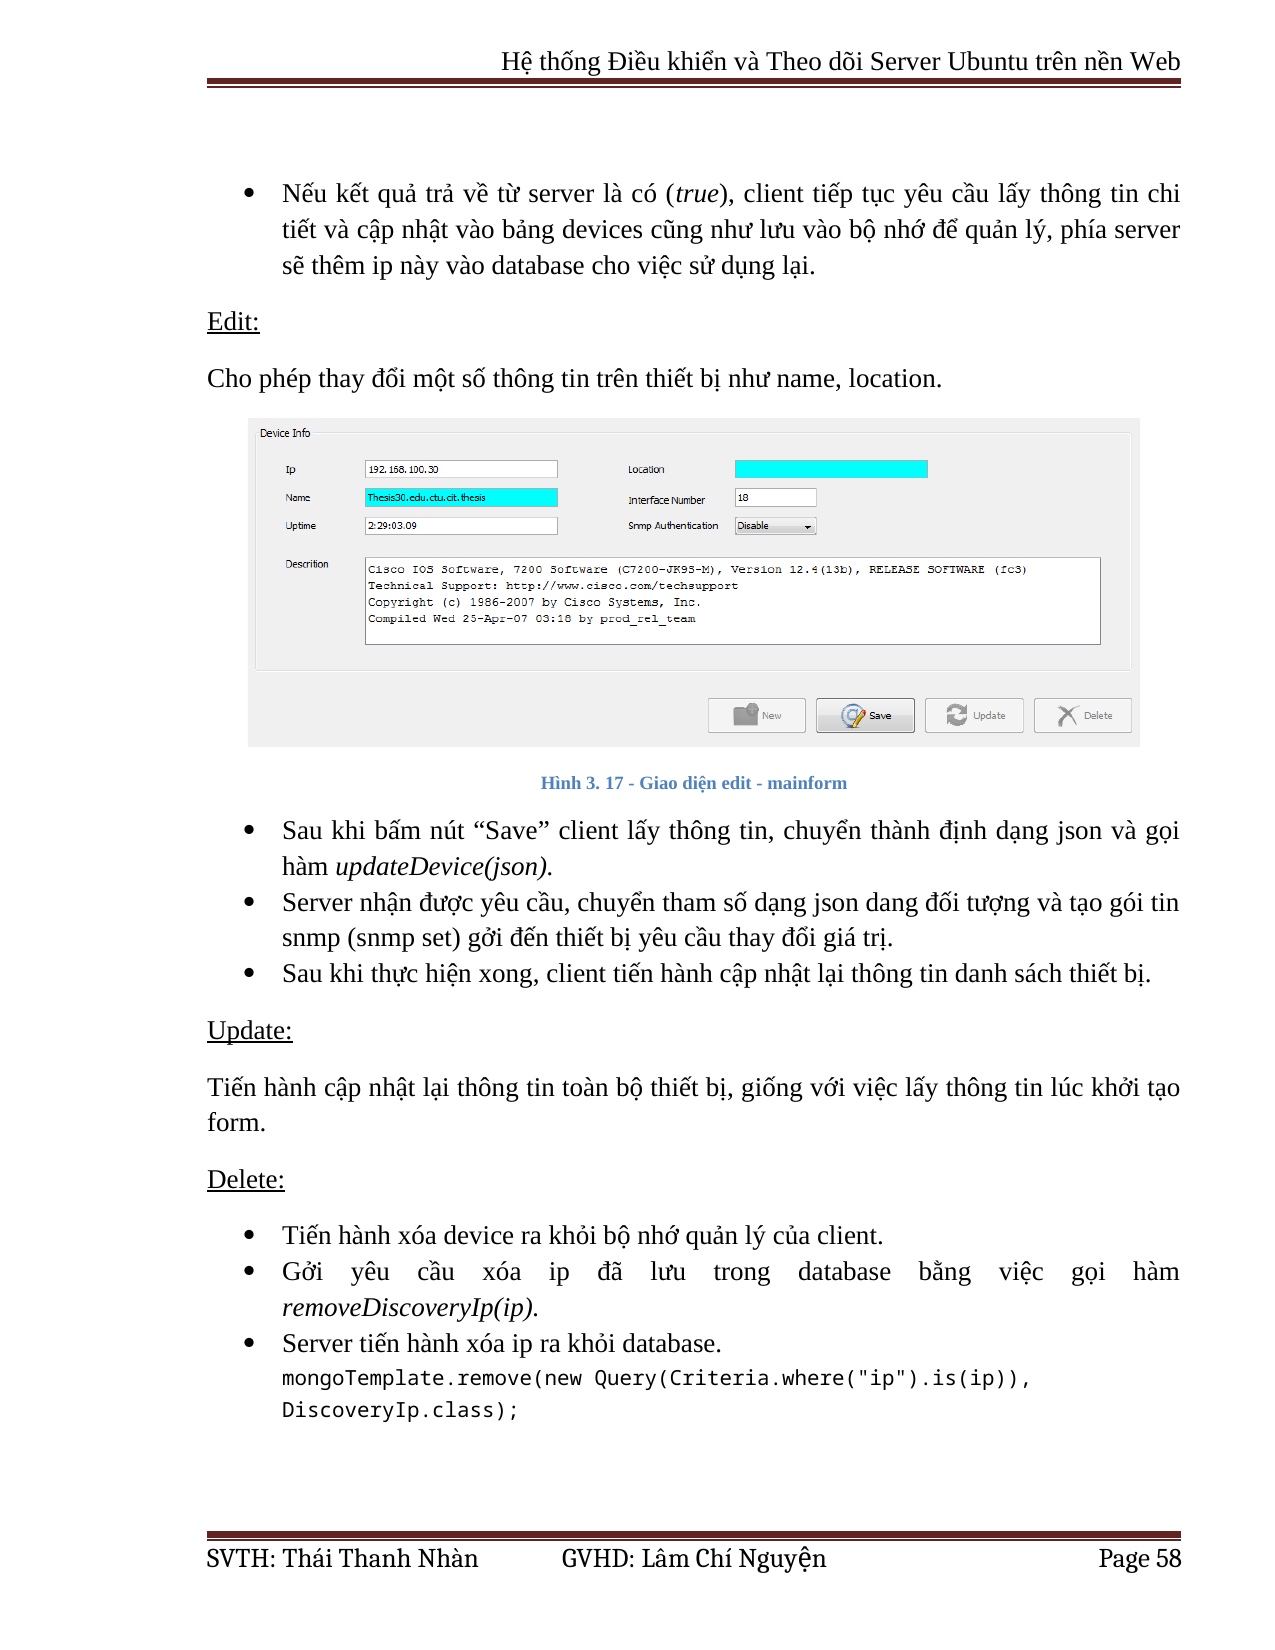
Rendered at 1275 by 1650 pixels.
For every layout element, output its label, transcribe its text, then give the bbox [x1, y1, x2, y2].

text Tiến hành cập nhật lại thông tin toàn bộ thiết bị, giống với việc lấy thông tin lúc khởi tạo form. [207, 1071, 1181, 1137]
list Sau khi bấm nút “Save” client lấy thông tin, chuyển thành định dạng json và gọi hàm updateDevice(json). [244, 814, 1181, 881]
text Cho phép thay đổi một số thông tin trên thiết bị như name, location. [207, 362, 1181, 393]
text Update: [207, 1014, 1181, 1045]
list mongoTemplate.remove(new Query(Criteria.where("ip").is(ip)), DiscoveryIp.class); [282, 1363, 1181, 1424]
list Gởi yêu cầu xóa ip đã lưu trong database bằng việc gọi hàm removeDiscoveryIp(ip). [244, 1255, 1181, 1322]
list Nếu kết quả trả về từ server là có (true), client tiếp tục yêu cầu lấy thông tin chi tiết và cập nhật vào bảng devices cũng như lưu vào bộ nhớ để quản lý, phía server sẽ thêm ip này vào database cho việc sử dụng lại. [244, 177, 1181, 280]
list Server nhận được yêu cầu, chuyển tham số dạng json dang đối tượng và tạo gói tin snmp (snmp set) gởi đến thiết bị yêu cầu thay đổi giá trị. [244, 886, 1181, 953]
list Sau khi thực hiện xong, client tiến hành cập nhật lại thông tin danh sách thiết bị. [244, 957, 1181, 988]
text Edit: [207, 305, 1181, 336]
picture [247, 418, 1141, 747]
list Server tiến hành xóa ip ra khỏi database. [244, 1327, 1181, 1358]
text Delete: [207, 1163, 1181, 1194]
list Tiến hành xóa device ra khỏi bộ nhớ quản lý của client. [244, 1219, 1181, 1251]
